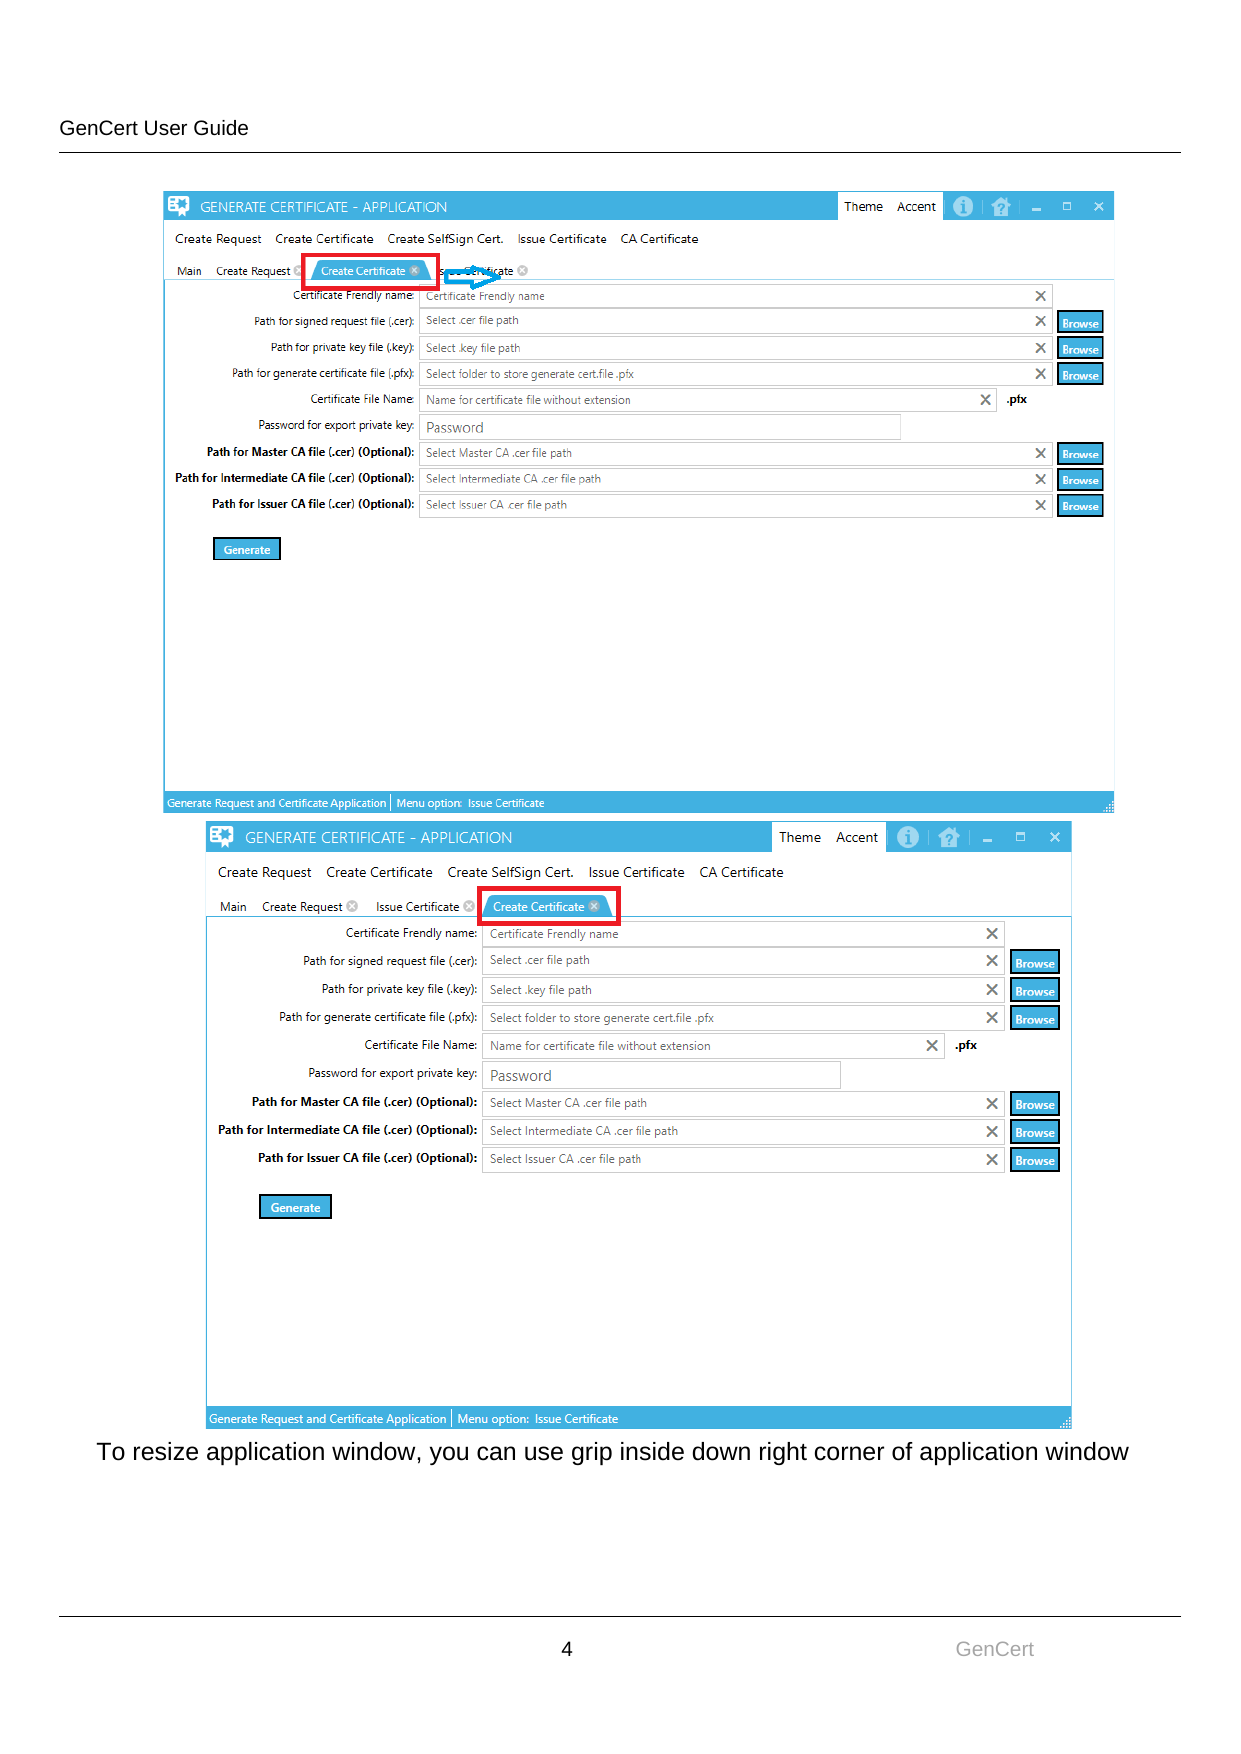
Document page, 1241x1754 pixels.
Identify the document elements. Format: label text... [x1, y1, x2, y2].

list To resize application window, you can use grip inside down right corner of application window [96, 1437, 1181, 1466]
picture [205, 821, 1072, 1429]
picture [163, 191, 1115, 813]
